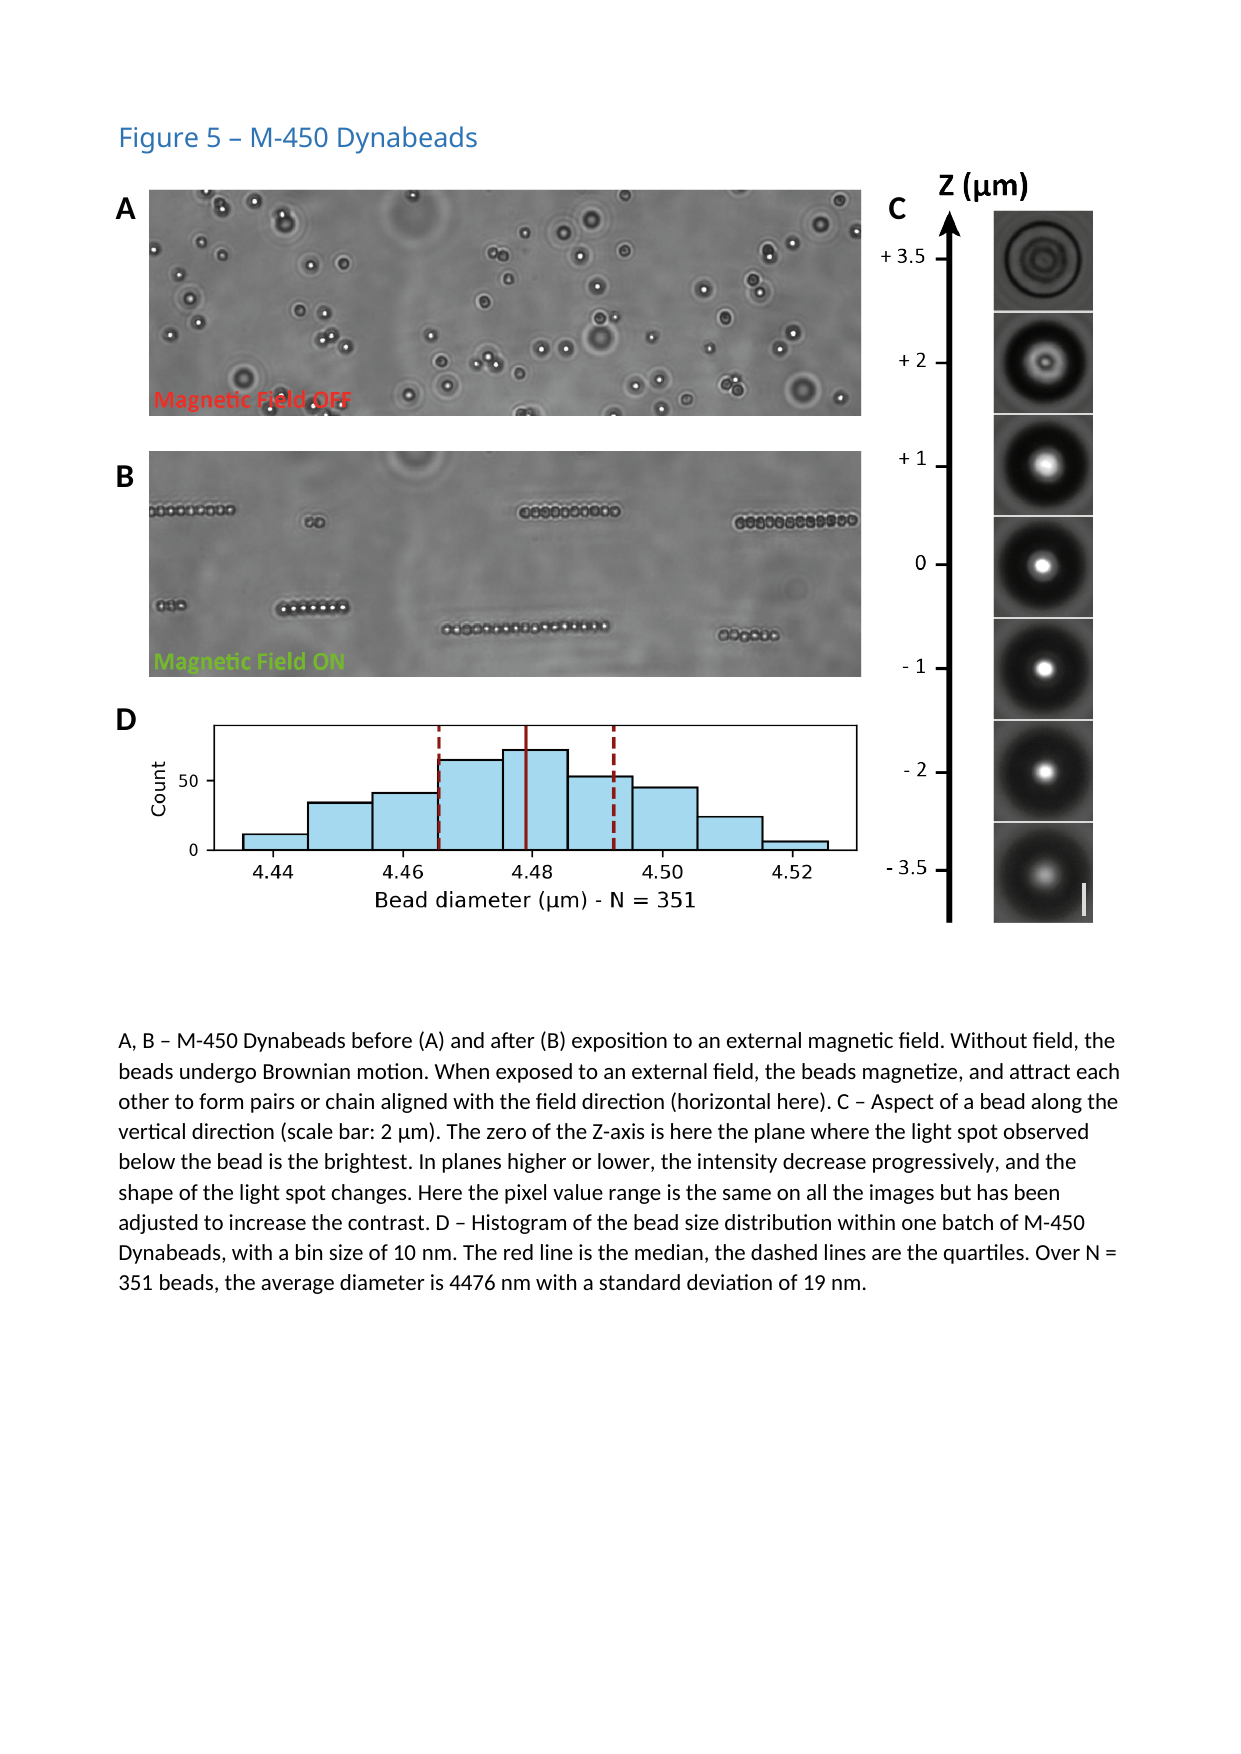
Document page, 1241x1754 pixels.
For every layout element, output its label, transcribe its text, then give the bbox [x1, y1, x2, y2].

text A, B – M-450 Dynabeads before (A) and after (B) exposition to an external magnetic field. Without field, the beads undergo Brownian motion. When exposed to an external field, the beads magnetize, and attract each other to form pairs or chain aligned with the field direction (horizontal here). C – Aspect of a bead along the vertical direction (scale bar: 2 µm). The zero of the Z-axis is here the plane where the light spot observed below the bead is the brightest. In planes higher or lower, the intensity decrease progressively, and the shape of the light spot changes. Here the pixel value range is the same on all the images but has been adjusted to increase the contrast. D – Histogram of the bead size distribution within one batch of M-450 Dynabeads, with a bin size of 10 nm. The red line is the median, the dashed lines are the quartiles. Over N = 351 beads, the average diameter is 4476 nm with a standard deviation of 19 nm. [118, 1027, 1122, 1296]
subtitle Figure 5 – M-450 Dynabeads [118, 118, 1122, 155]
picture [148, 168, 1093, 925]
